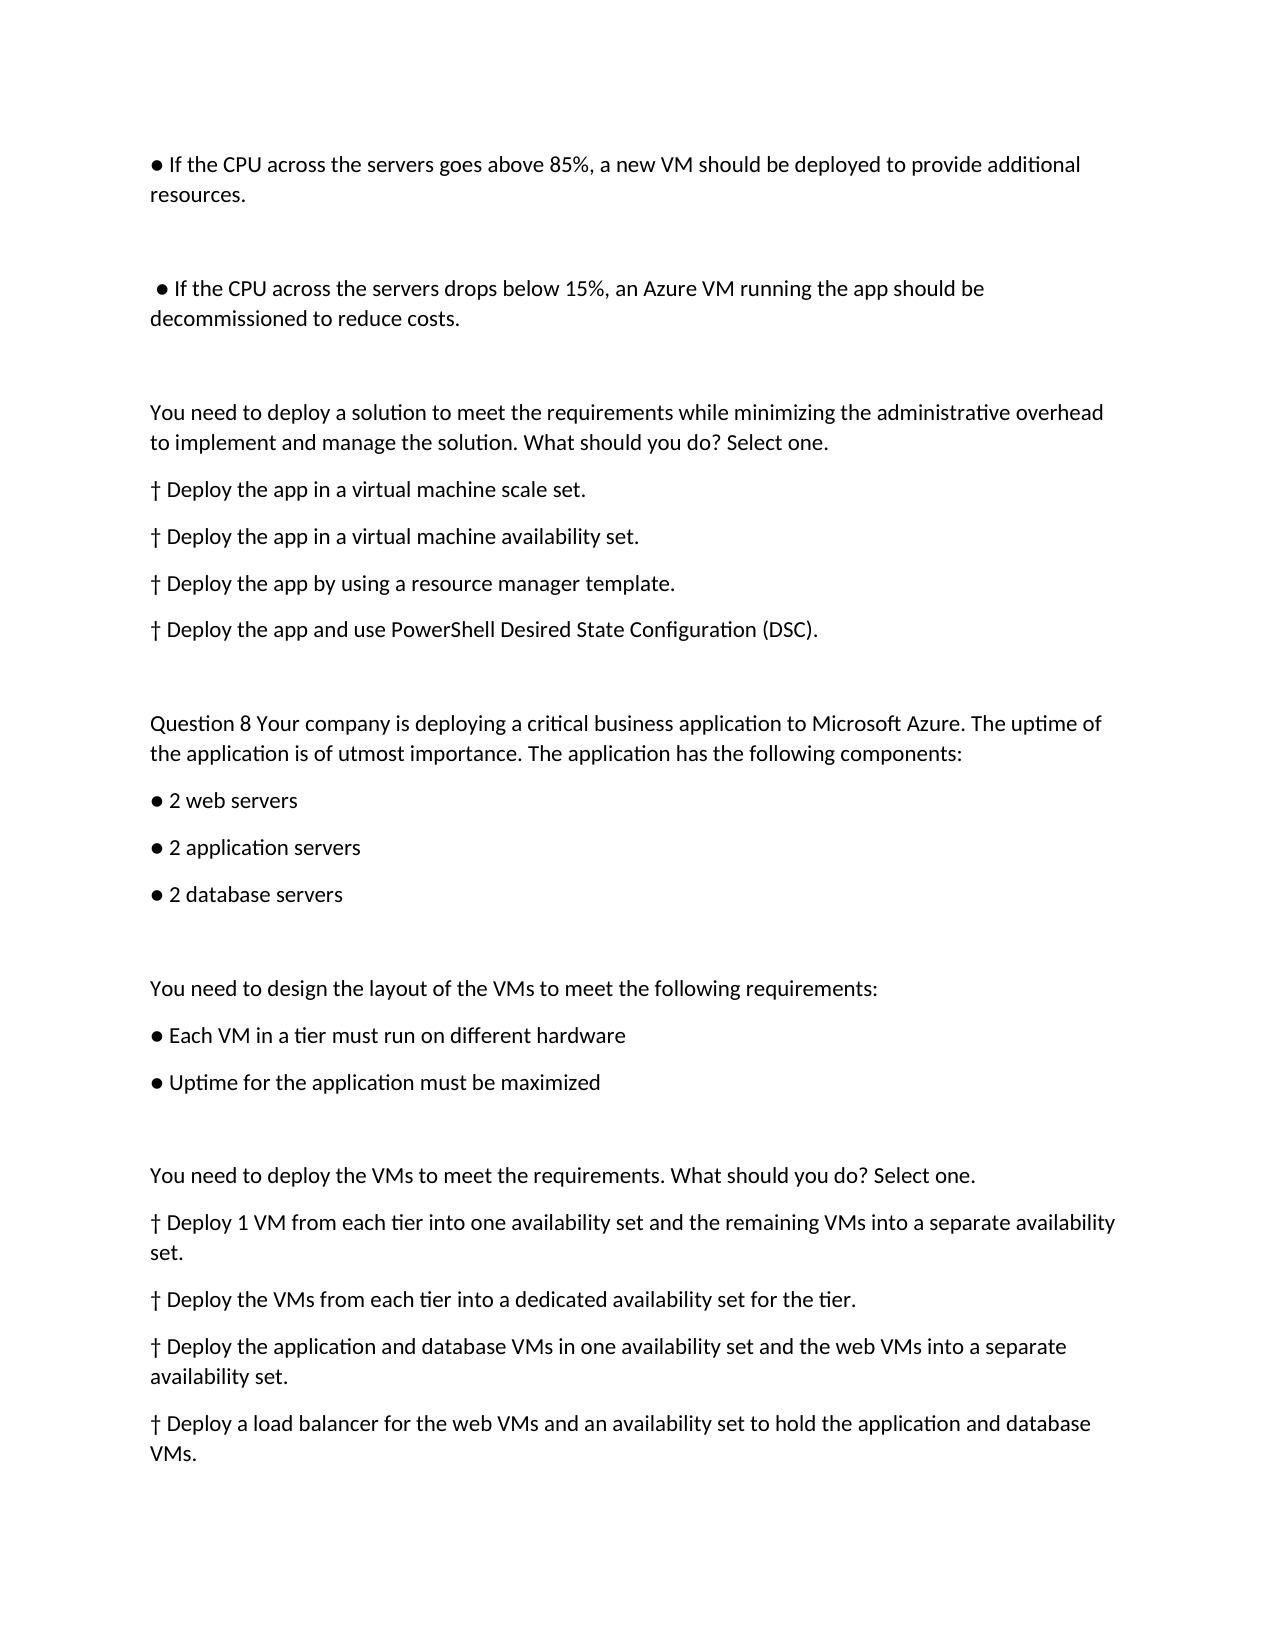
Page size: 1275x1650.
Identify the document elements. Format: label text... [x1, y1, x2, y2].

text † Deploy the VMs from each tier into a dedicated availability set for the tier. [150, 1285, 1125, 1313]
text You need to design the layout of the VMs to meet the following requirements: [150, 974, 1125, 1002]
text ● If the CPU across the servers goes above 85%, a new VM should be deployed to provide additional resources. [150, 150, 1125, 208]
text † Deploy a load balancer for the web VMs and an availability set to hold the application and database VMs. [150, 1409, 1125, 1468]
text † Deploy 1 VM from each tier into one availability set and the remaining VMs into a separate availability set. [150, 1208, 1125, 1267]
text ● Uptime for the application must be maximized [150, 1068, 1125, 1096]
text ● If the CPU across the servers drops below 15%, an Azure VM running the app should be decommissioned to reduce costs. [150, 274, 1125, 332]
text † Deploy the app in a virtual machine availability set. [150, 522, 1125, 550]
text † Deploy the app by using a resource manager template. [150, 569, 1125, 597]
text ● 2 database servers [150, 880, 1125, 908]
text † Deploy the app and use PowerShell Desired State Configuration (DSC). [150, 616, 1125, 644]
text † Deploy the application and database VMs in one availability set and the web VMs into a separate availability set. [150, 1332, 1125, 1391]
text ● 2 web servers [150, 786, 1125, 814]
text Question 8 Your company is deploying a critical business application to Microsoft Azure. The uptime of the application is of utmost importance. The application has the following components: [150, 709, 1125, 768]
text You need to deploy a solution to meet the requirements while minimizing the administrative overhead to implement and manage the solution. What should you do? Select one. [150, 398, 1125, 456]
text You need to deploy the VMs to meet the requirements. What should you do? Select one. [150, 1161, 1125, 1189]
text ● Each VM in a tier must run on different hardware [150, 1021, 1125, 1049]
text ● 2 application servers [150, 833, 1125, 861]
text † Deploy the app in a virtual machine scale set. [150, 475, 1125, 503]
